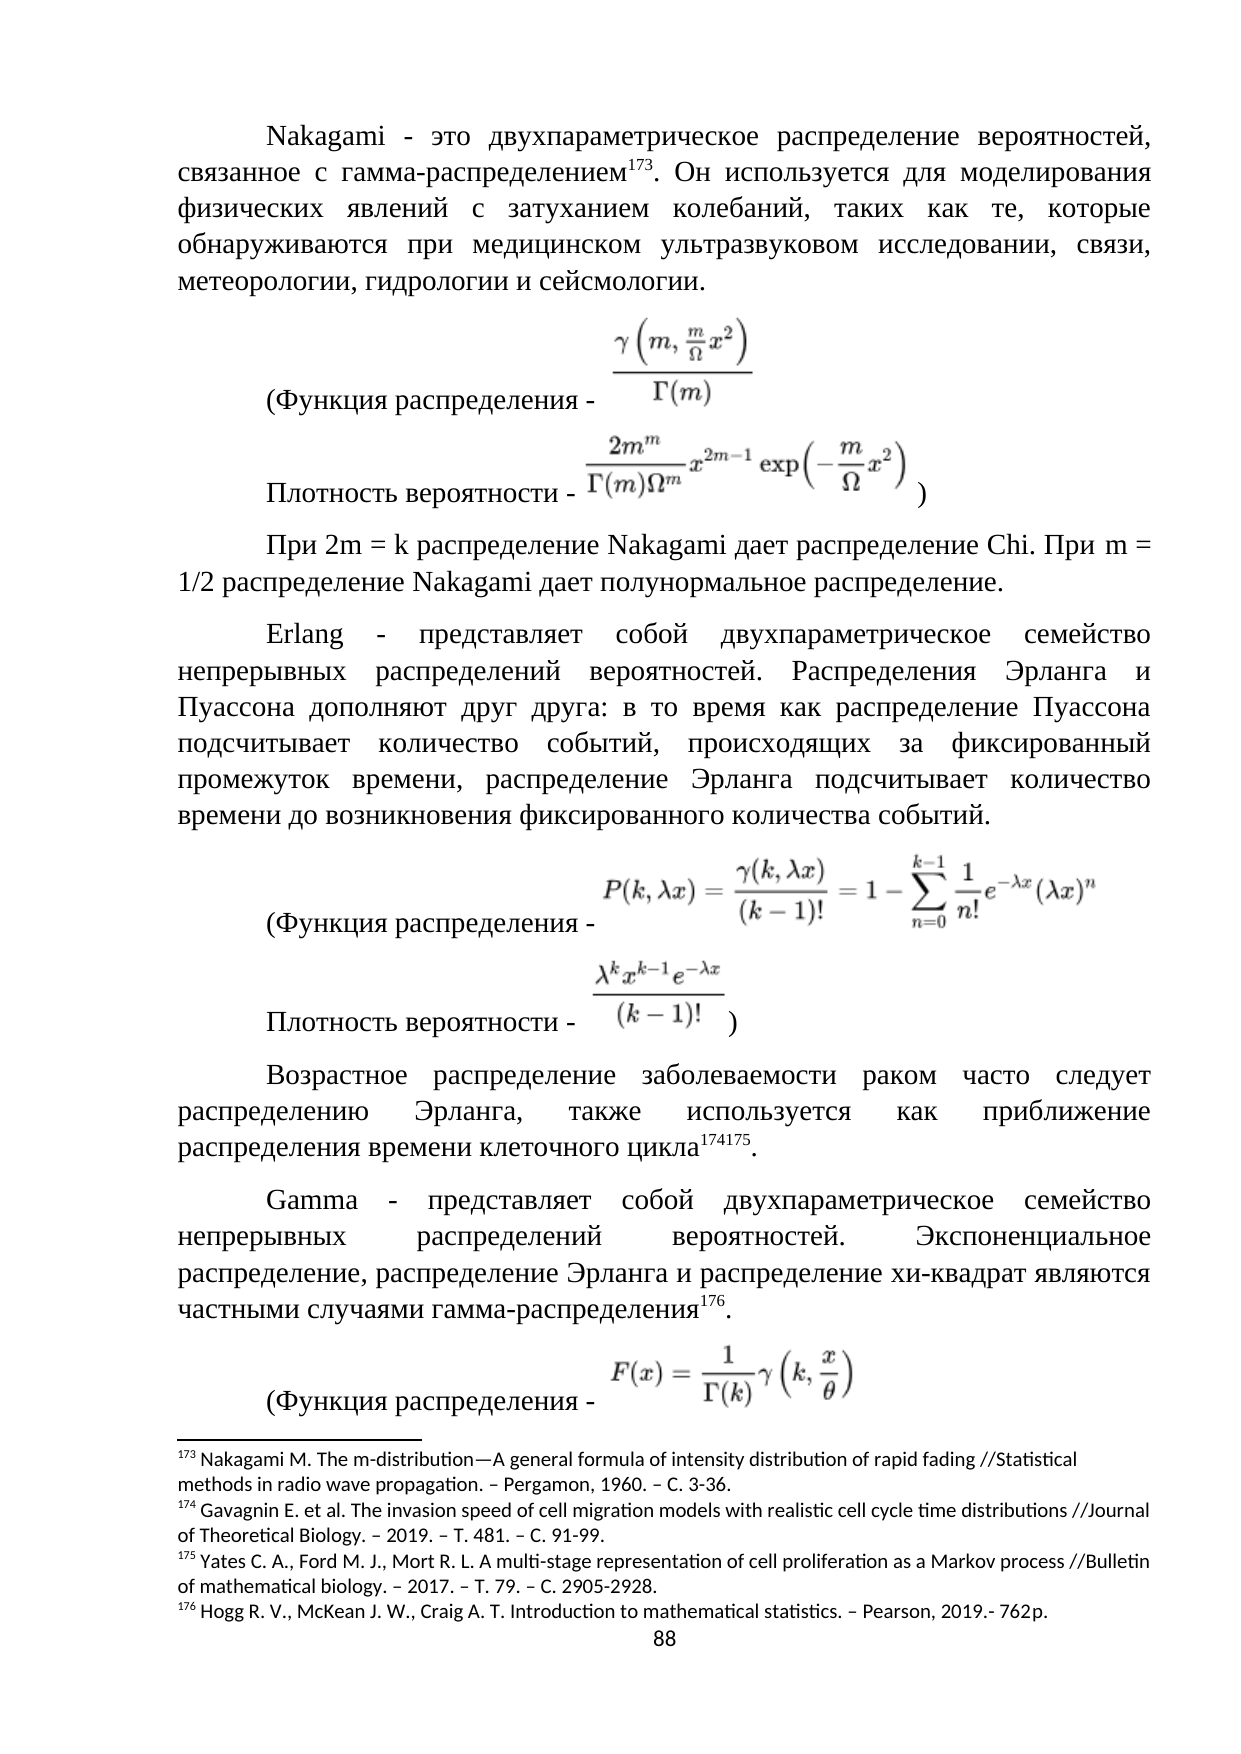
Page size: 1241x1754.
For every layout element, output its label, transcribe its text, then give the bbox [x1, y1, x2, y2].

picture [602, 850, 1098, 933]
text (Функция распределения - [177, 316, 1152, 416]
text Erlang - представляет собой двухпараметрическое семейство непрерывных распределений вероятностей. Распределения Эрланга и Пуассона дополняют друг друга: в то время как распределение Пуассона подсчитывает количество событий, происходящих за фиксированный промежуток времени, распределение Эрланга подсчитывает количество времени до возникновения фиксированного количества событий. [177, 616, 1152, 831]
text Плотность вероятности - ) [177, 958, 1152, 1038]
text Gamma - представляет собой двухпараметрическое семейство непрерывных распределений вероятностей. Экспоненциальное распределение, распределение Эрланга и распределение хи-квадрат являются частными случаями гамма-распределения. [177, 1182, 1152, 1324]
picture [590, 958, 728, 1032]
text (Функция распределения - [177, 1344, 1152, 1417]
text Возрастное распределение заболеваемости раком часто следует распределению Эрланга, также используется как приближение распределения времени клеточного цикла. [177, 1057, 1152, 1163]
text При 2m = k распределение Nakagami дает распределение Chi. При m = 1/2 распределение Nakagami дает полунормальное распределение. [177, 527, 1152, 597]
picture [610, 1343, 857, 1411]
text Nakagami - это двухпараметрическое распределение вероятностей, связанное с гамма-распределением. Он используется для моделирования физических явлений с затуханием колебаний, таких как те, которые обнаруживаются при медицинском ультразвуковом исследовании, связи, метеорологии, гидрологии и сейсмологии. [177, 118, 1152, 296]
picture [583, 434, 910, 502]
picture [610, 315, 756, 410]
